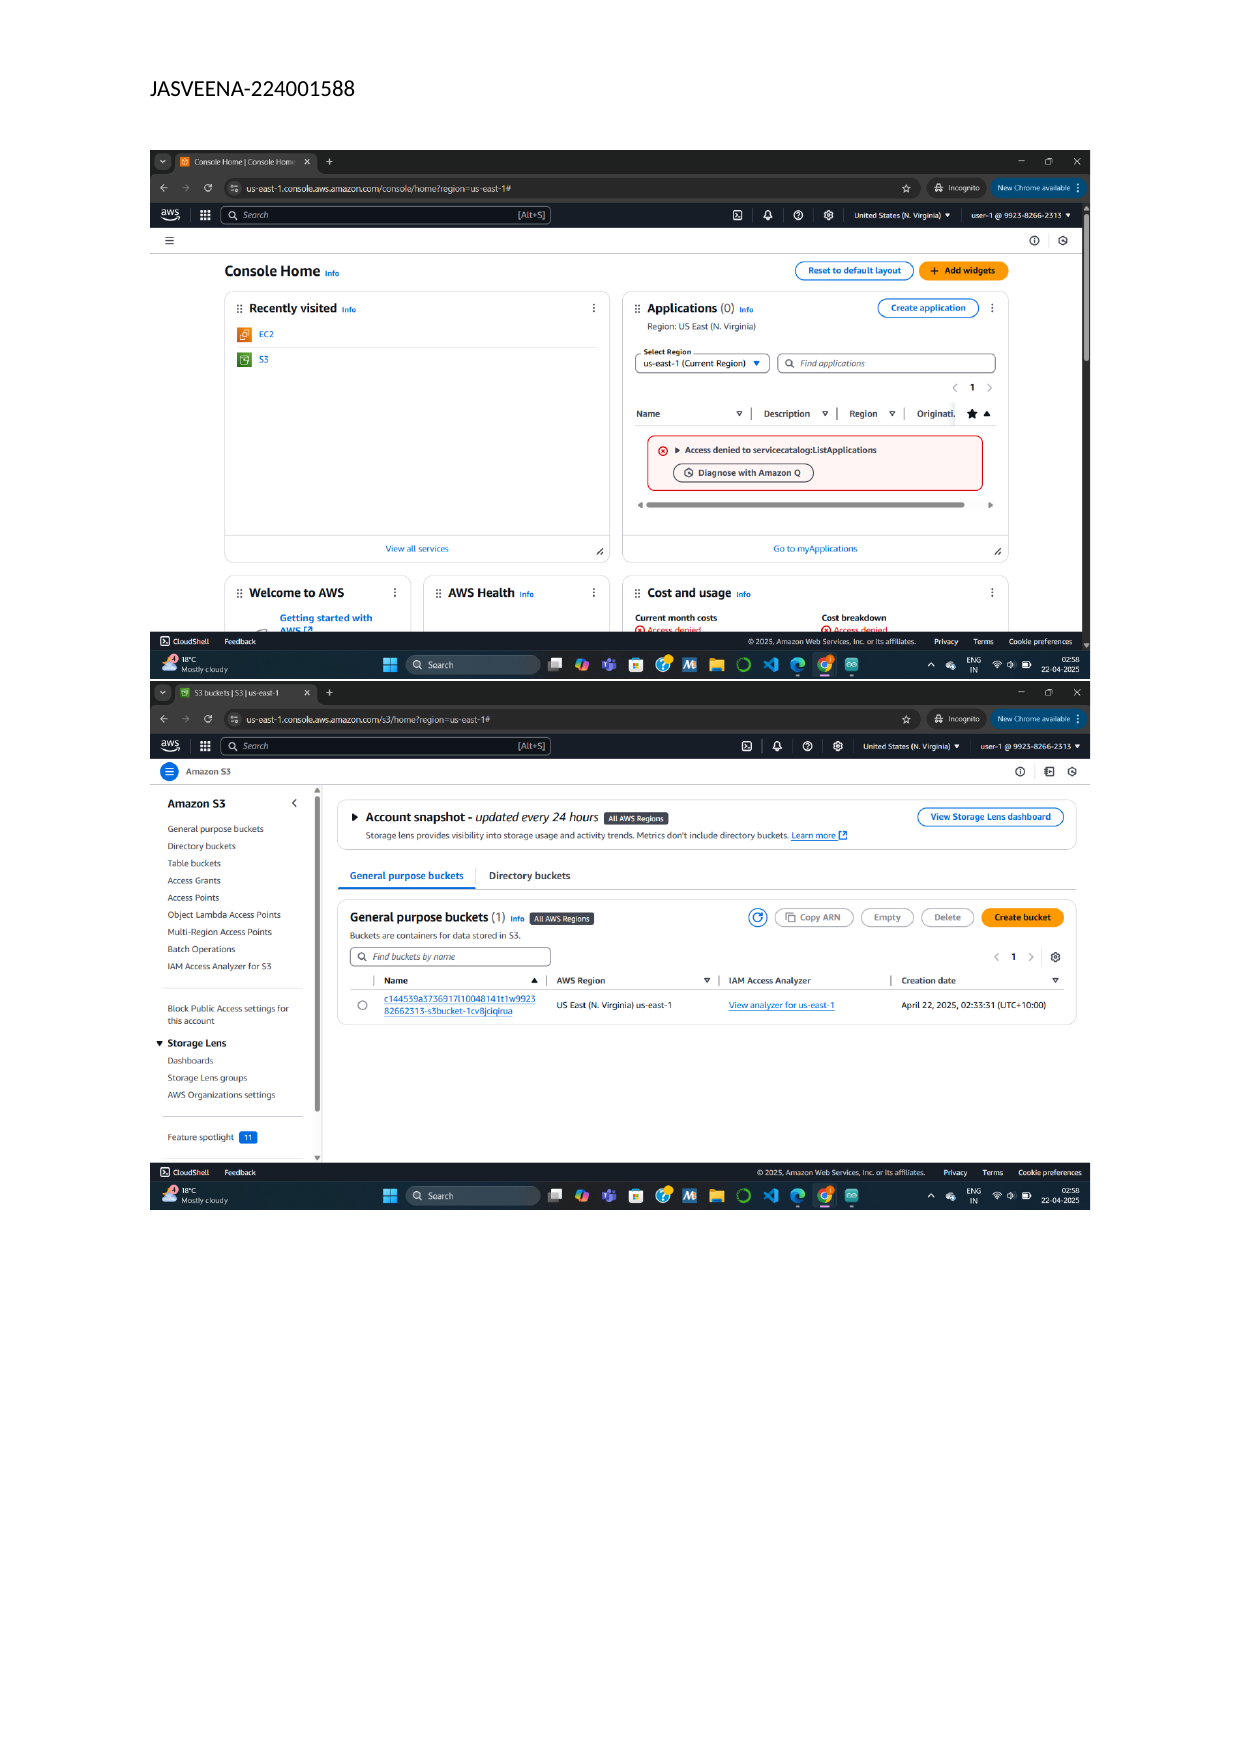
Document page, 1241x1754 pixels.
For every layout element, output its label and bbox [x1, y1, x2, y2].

picture [150, 681, 1091, 1210]
picture [150, 150, 1091, 679]
